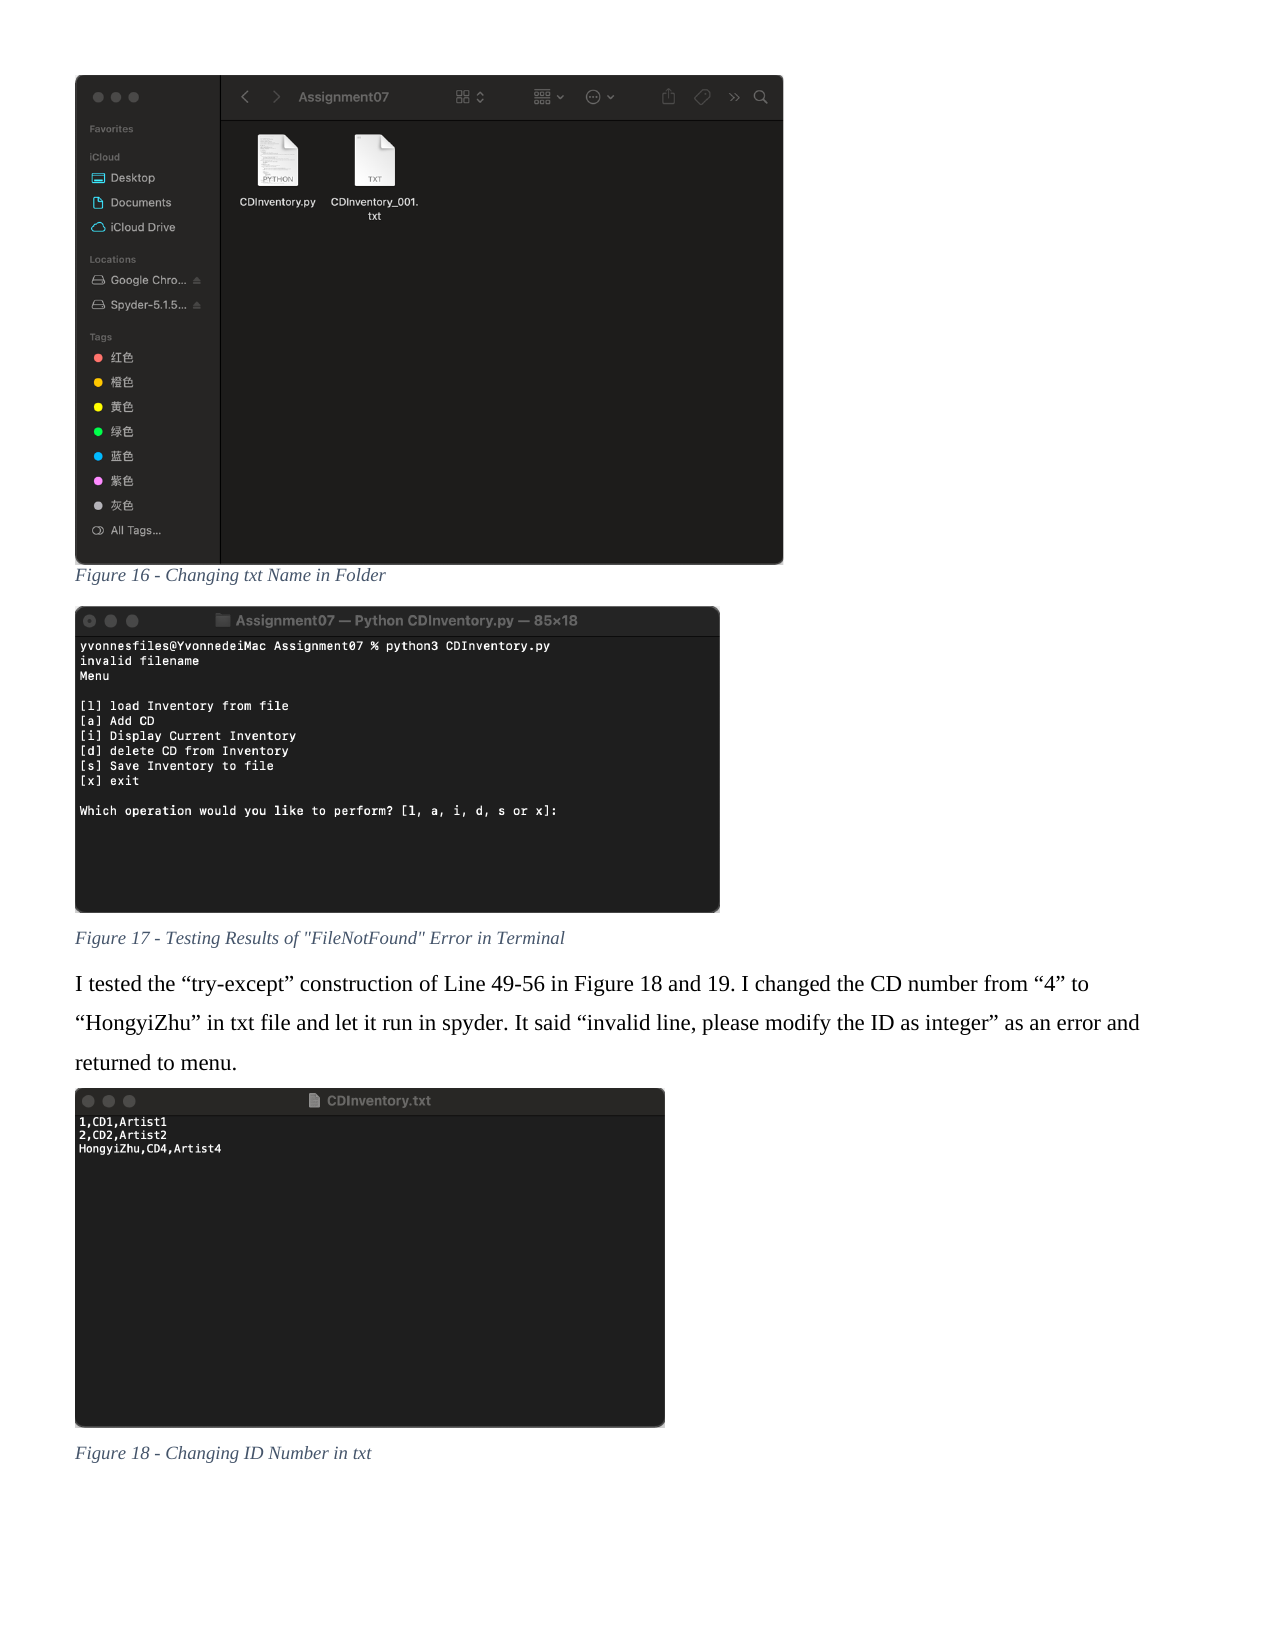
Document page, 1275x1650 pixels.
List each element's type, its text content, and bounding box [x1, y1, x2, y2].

picture [75, 75, 784, 565]
text Figure 18 - Changing ID Number in txt [75, 1442, 1200, 1463]
picture [75, 606, 720, 913]
text Figure 17 - Testing Results of "FileNotFound" Error in Terminal [75, 927, 1200, 949]
text I tested the “try-except” construction of Line 49-56 in Figure 18 and 19. I changed the CD number from “4” to “HongyiZhu” in txt file and let it run in spyder. It said “invalid line, please modify the ID as integer” as an error and returned to menu. [75, 970, 1200, 1075]
picture [75, 1088, 665, 1428]
text Figure 16 - Changing txt Name in Folder [75, 564, 1200, 586]
